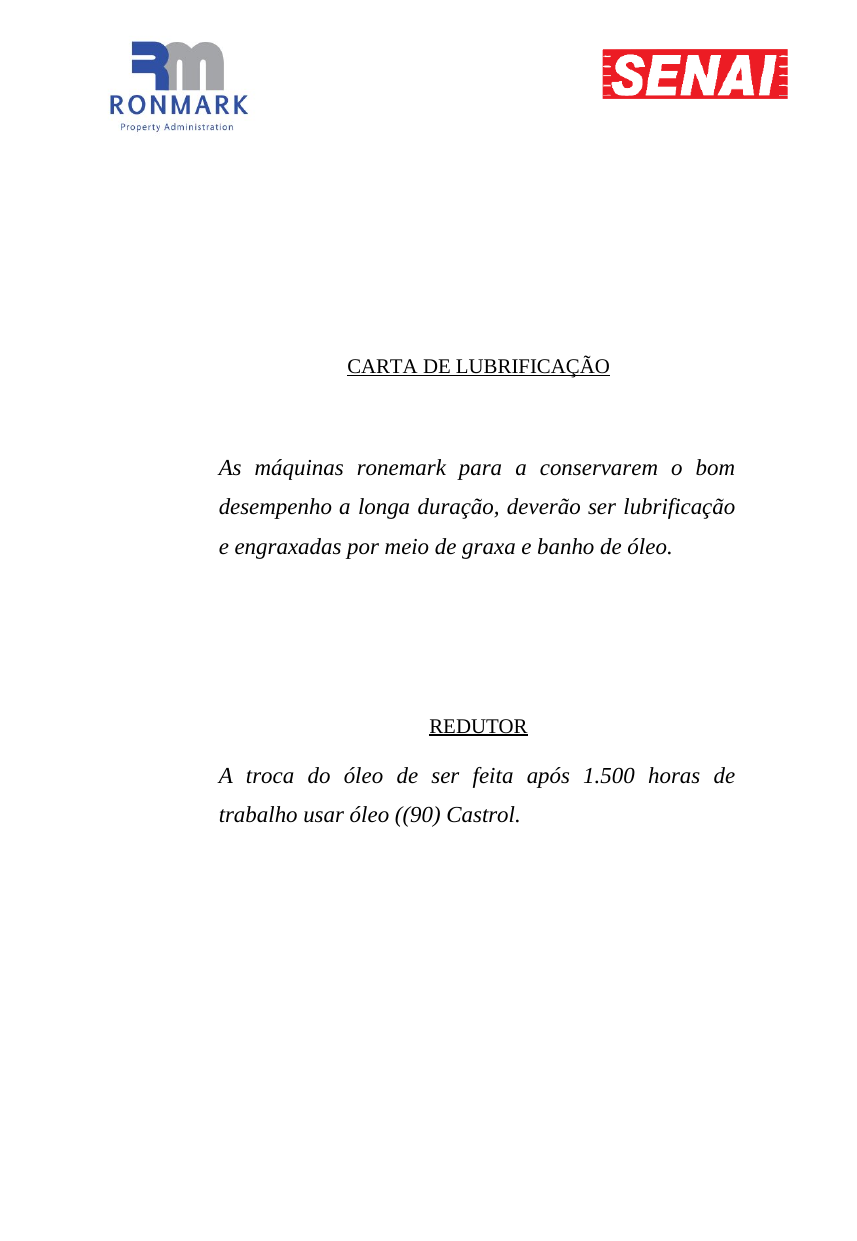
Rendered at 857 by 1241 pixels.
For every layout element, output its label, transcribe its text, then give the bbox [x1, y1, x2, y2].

text As máquinas ronemark para a conservarem o bom desempenho a longa duração, deverão ser lubrificação e engraxadas por meio de graxa e banho de óleo. [218, 454, 738, 559]
picture [97, 29, 261, 138]
picture [582, 45, 807, 102]
text A troca do óleo de ser feita após 1.500 horas de trabalho usar óleo ((90) Castrol. [218, 762, 738, 828]
subtitle REDUTOR [218, 714, 738, 738]
subtitle CARTA DE LUBRIFICAÇÃO [218, 354, 738, 378]
